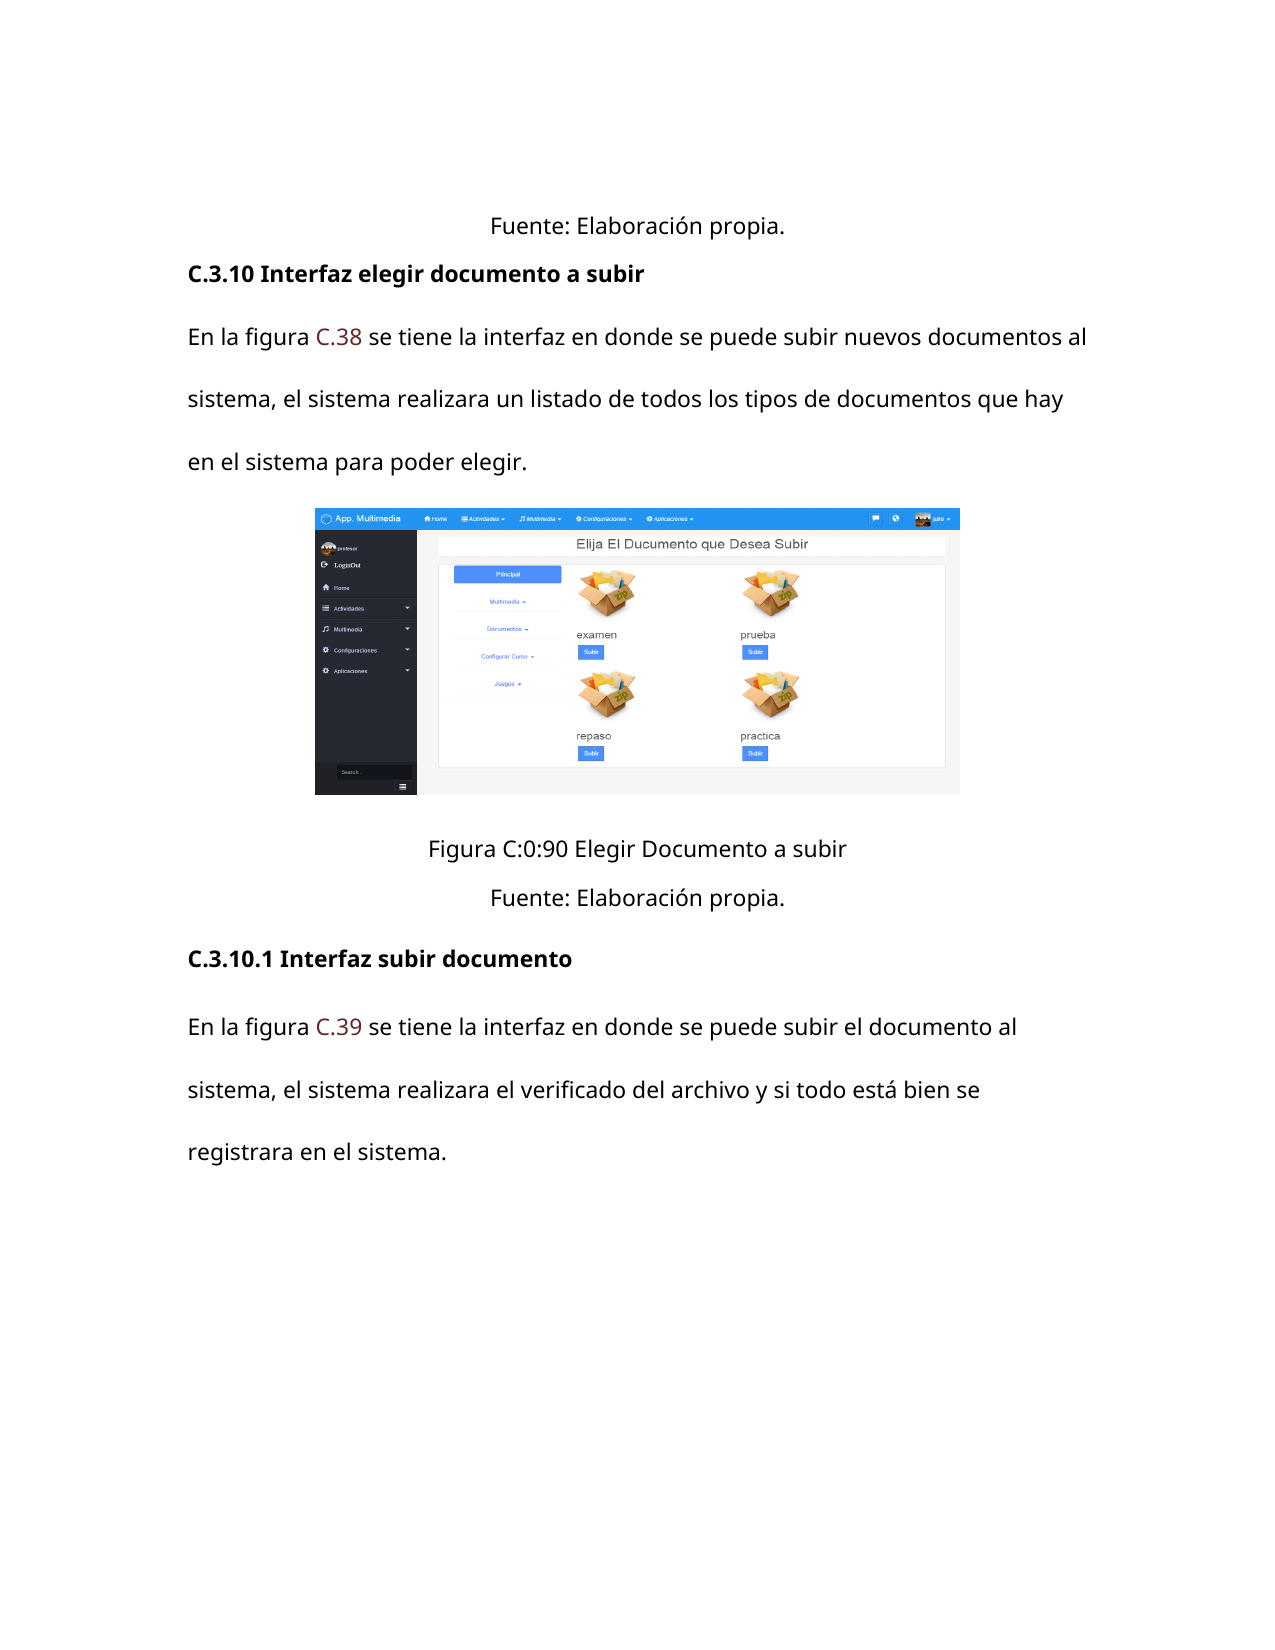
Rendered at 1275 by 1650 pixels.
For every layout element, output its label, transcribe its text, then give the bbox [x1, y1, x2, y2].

subtitle C.3.10.1 Interfaz subir documento [187, 943, 1087, 974]
text En la figura C.39 se tiene la interfaz en donde se puede subir el documento al sistema, el sistema realizara el verificado del archivo y si todo está bien se registrara en el sistema. [187, 1011, 1087, 1168]
text En la figura C.38 se tiene la interfaz en donde se puede subir nuevos documentos al sistema, el sistema realizara un listado de todos los tipos de documentos que hay en el sistema para poder elegir. [187, 321, 1087, 477]
subtitle C.3.10 Interfaz elegir documento a subir [187, 258, 1087, 290]
text Fuente: Elaboración propia. [187, 210, 1087, 241]
text Fuente: Elaboración propia. [187, 882, 1087, 913]
